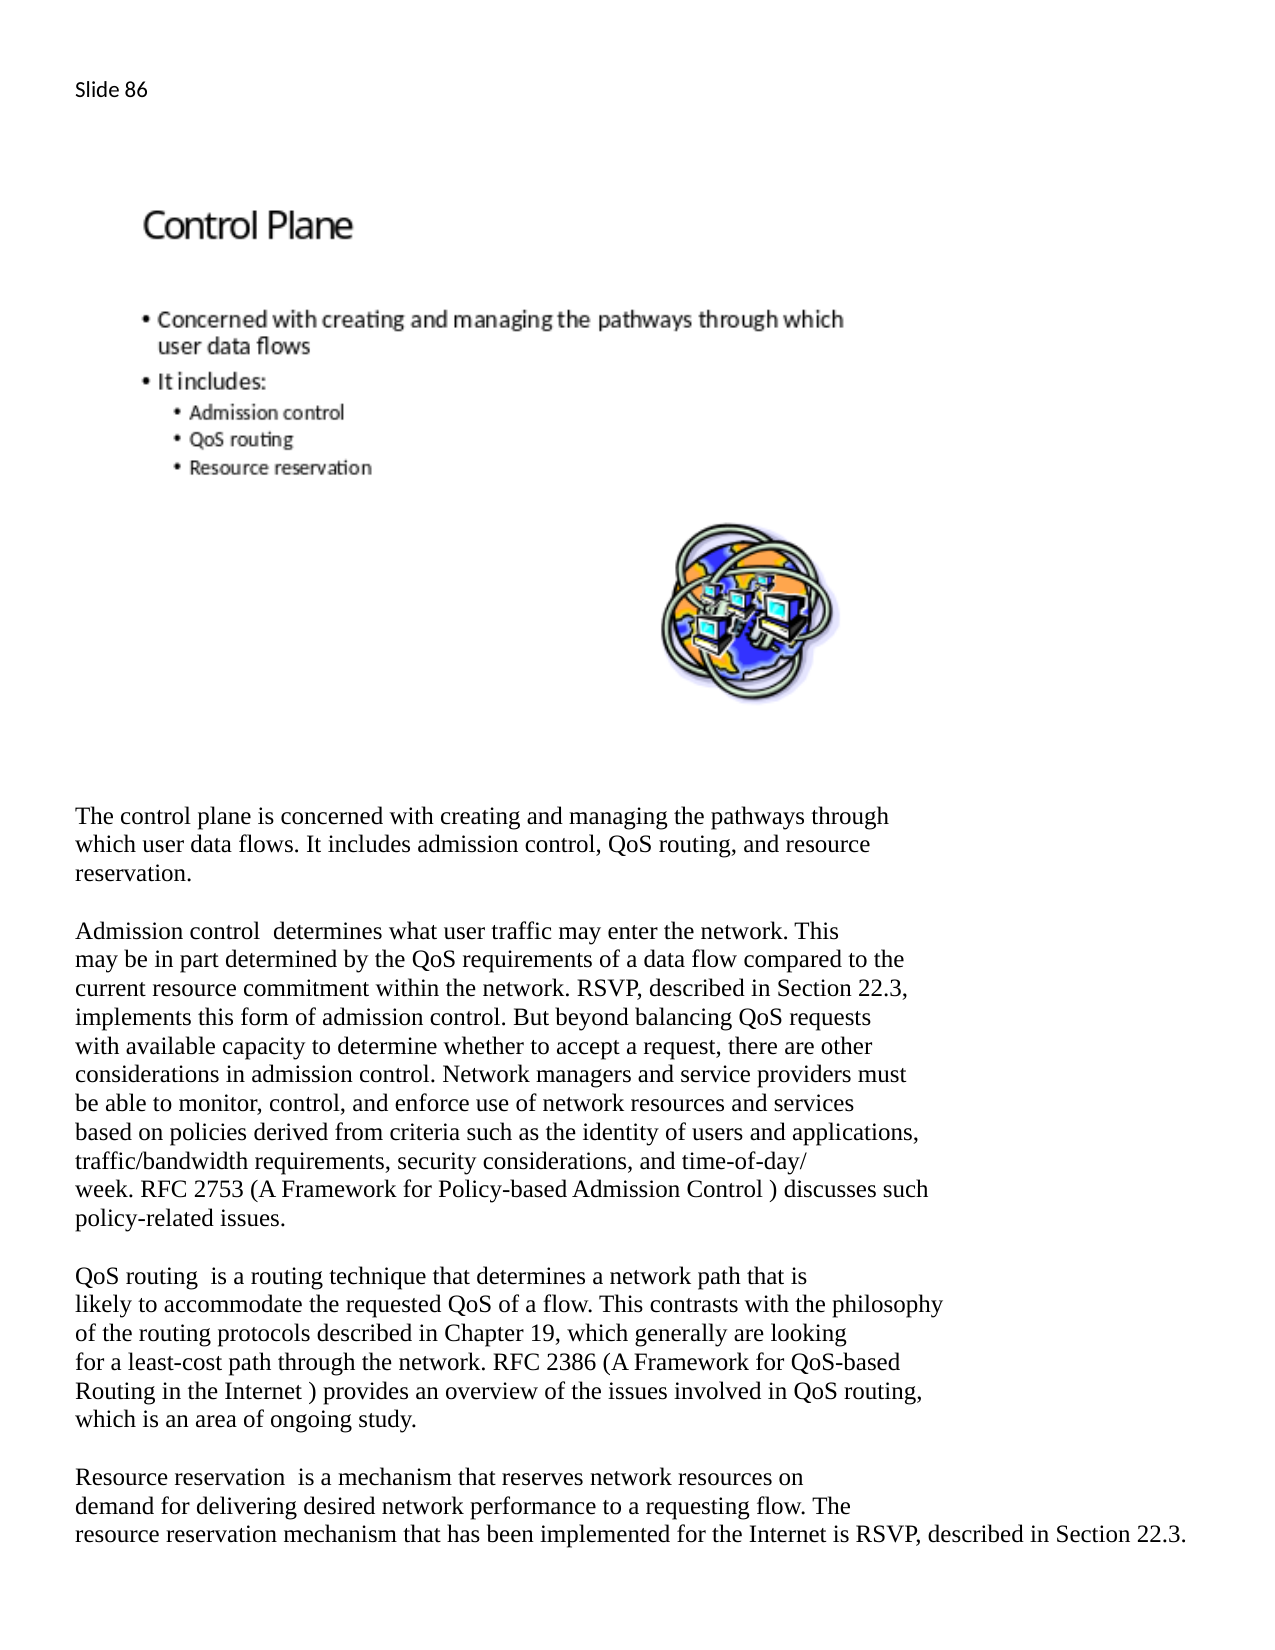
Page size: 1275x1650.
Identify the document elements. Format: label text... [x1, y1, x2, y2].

text Routing in the Internet ) provides an overview of the issues involved in QoS routing, [75, 1376, 1200, 1404]
text policy-related issues. [75, 1203, 1200, 1232]
text implements this form of admission control. But beyond balancing QoS requests [75, 1002, 1200, 1031]
text QoS routing is a routing technique that determines a network path that is [75, 1261, 1200, 1289]
text for a least-cost path through the network. RFC 2386 (A Framework for QoS-based [75, 1347, 1200, 1376]
text considerations in admission control. Network managers and service providers must [75, 1059, 1200, 1088]
text Admission control determines what user traffic may enter the network. This [75, 916, 1200, 944]
text week. RFC 2753 (A Framework for Policy-based Admission Control ) discusses such [75, 1174, 1200, 1203]
text based on policies derived from criteria such as the identity of users and applications, [75, 1117, 1200, 1146]
text Resource reservation is a mechanism that reserves network resources on [75, 1462, 1200, 1491]
text with available capacity to determine whether to accept a request, there are other [75, 1031, 1200, 1059]
text resource reservation mechanism that has been implemented for the Internet is RSVP, described in Section 22.3. [75, 1519, 1200, 1548]
text be able to monitor, control, and enforce use of network resources and services [75, 1088, 1200, 1117]
text likely to accommodate the requested QoS of a flow. This contrasts with the philosophy [75, 1289, 1200, 1318]
text traffic/bandwidth requirements, security considerations, and time-of-day/ [75, 1146, 1200, 1174]
text Slide 86 [75, 75, 1200, 103]
text reservation. [75, 858, 1200, 887]
text current resource commitment within the network. RSVP, described in Section 22.3, [75, 973, 1200, 1002]
text of the routing protocols described in Chapter 19, which generally are looking [75, 1318, 1200, 1347]
text demand for delivering desired network performance to a requesting flow. The [75, 1491, 1200, 1519]
text which user data flows. It includes admission control, QoS routing, and resource [75, 829, 1200, 858]
text may be in part determined by the QoS requirements of a data flow compared to the [75, 944, 1200, 973]
text The control plane is concerned with creating and managing the pathways through [75, 801, 1200, 829]
text which is an area of ongoing study. [75, 1404, 1200, 1433]
